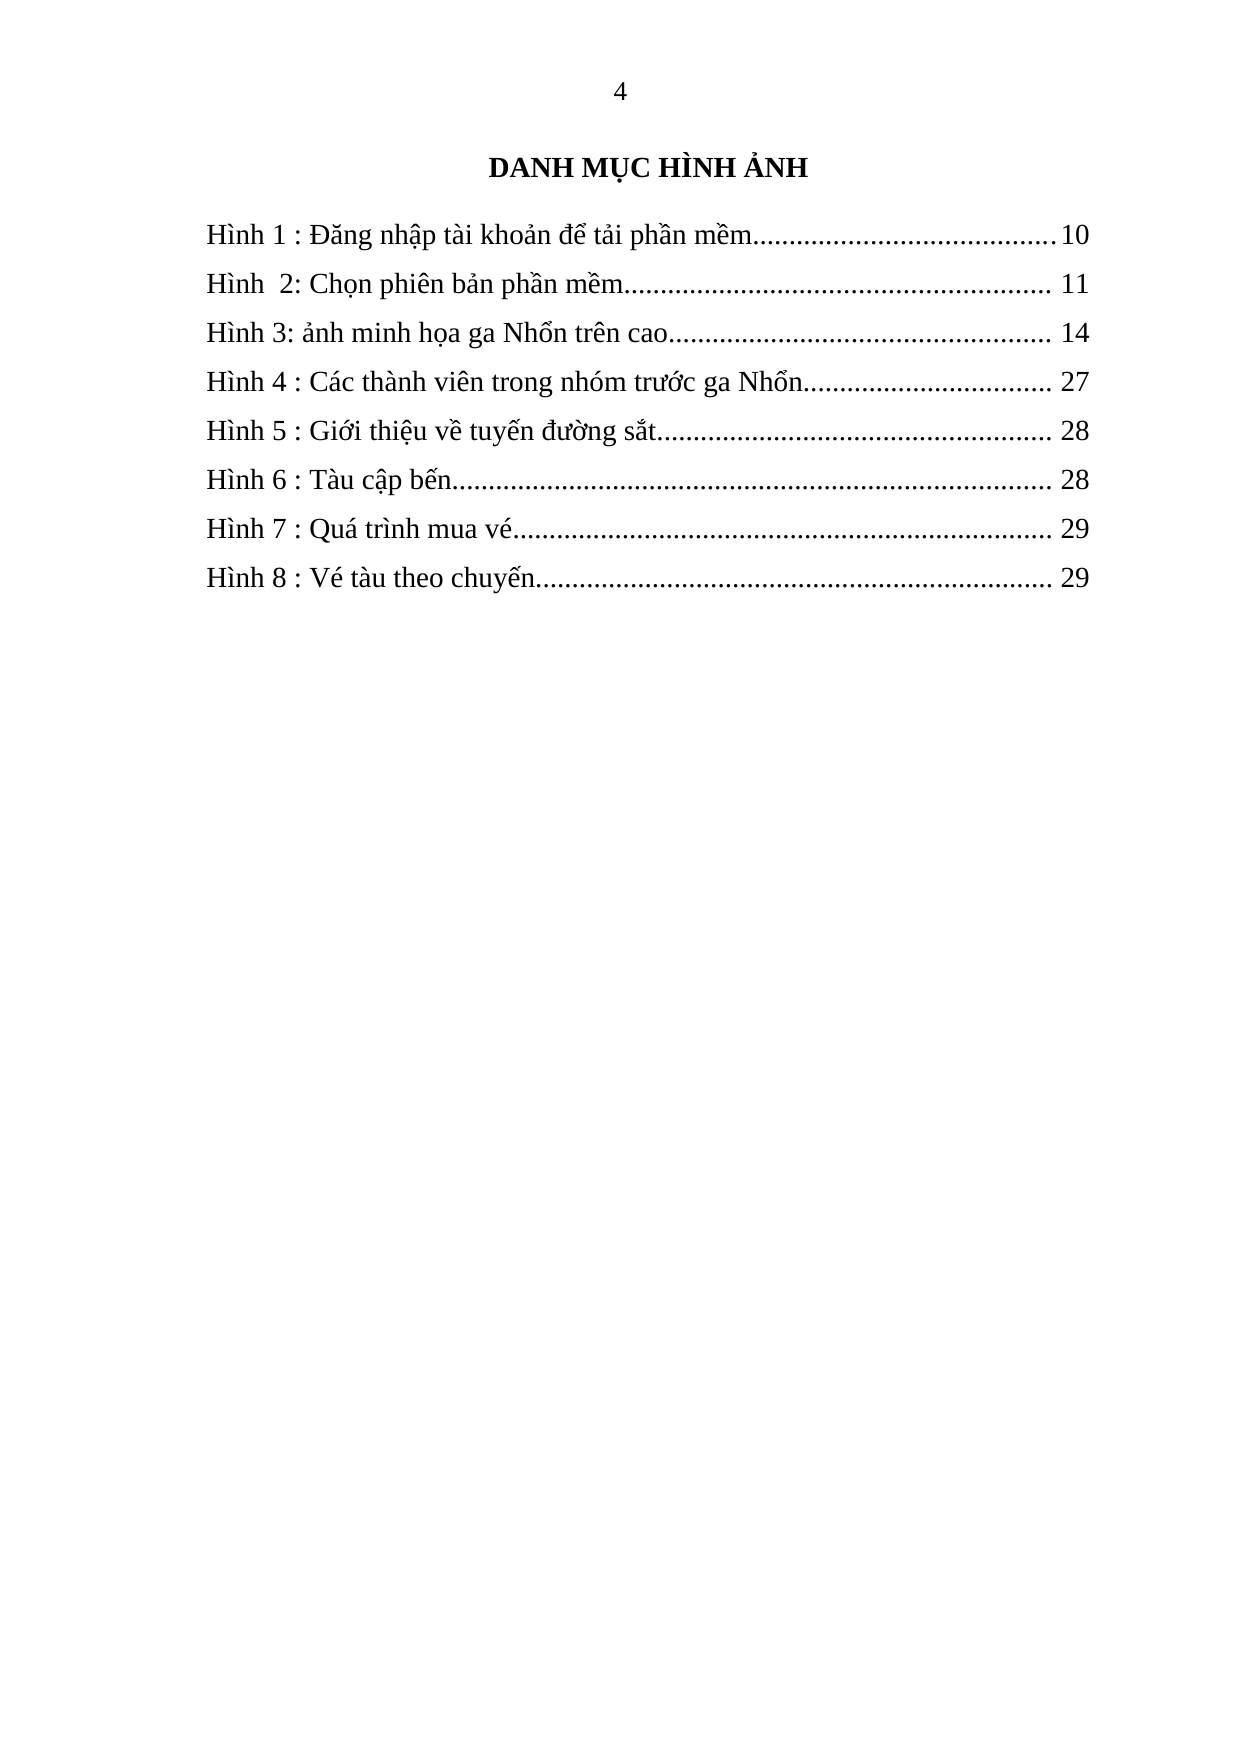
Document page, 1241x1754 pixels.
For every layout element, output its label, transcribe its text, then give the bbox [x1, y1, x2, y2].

text Hình 7 : Quá trình mua vé 29 [206, 511, 1090, 544]
text Hình 1 : Đăng nhập tài khoản để tải phần mềm 10 [206, 217, 1090, 251]
text Hình 6 : Tàu cập bến 28 [206, 462, 1090, 495]
subtitle DANH MỤC HÌNH ẢNH [206, 150, 1090, 183]
text Hình 2: Chọn phiên bản phần mềm 11 [206, 266, 1090, 299]
text Hình 4 : Các thành viên trong nhóm trước ga Nhổn 27 [206, 364, 1090, 397]
text Hình 8 : Vé tàu theo chuyến 29 [206, 560, 1090, 593]
text Hình 3: ảnh minh họa ga Nhổn trên cao 14 [206, 315, 1090, 348]
text Hình 5 : Giới thiệu về tuyến đường sắt 28 [206, 413, 1090, 446]
